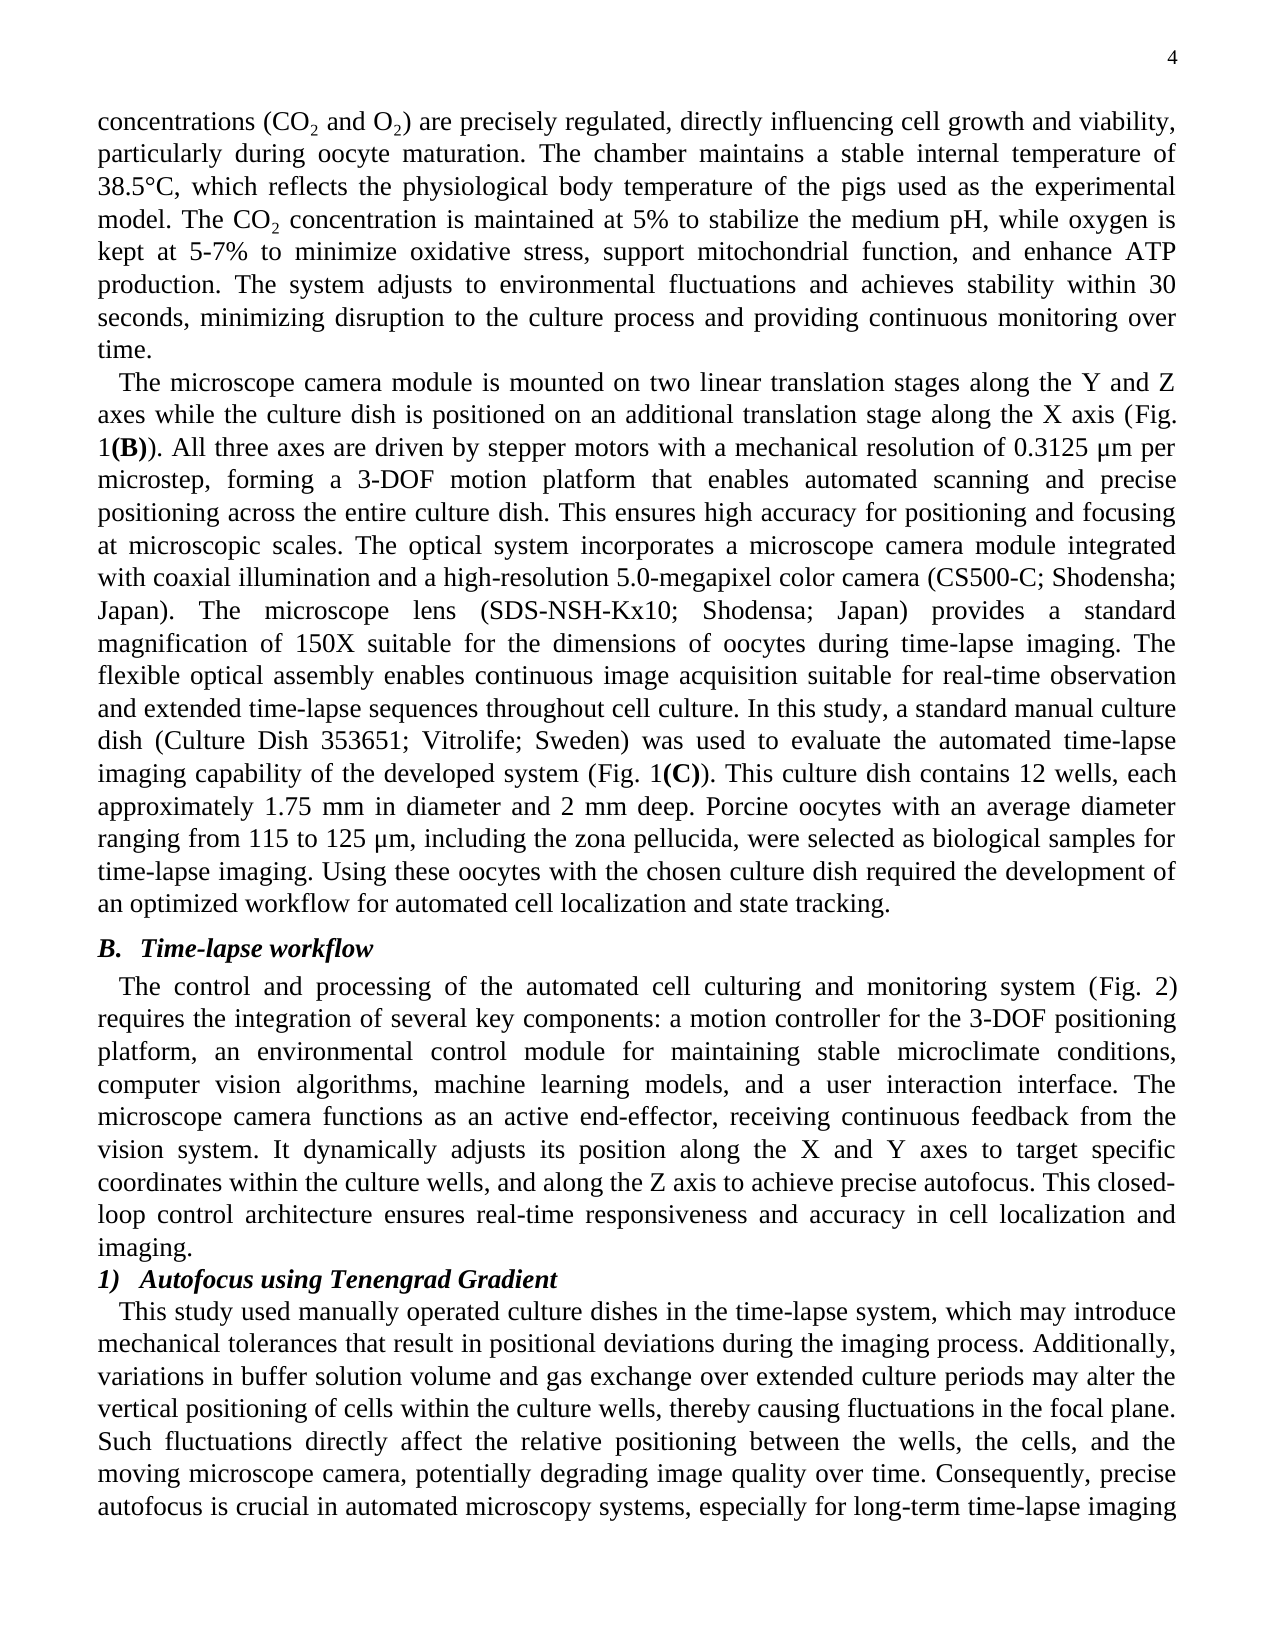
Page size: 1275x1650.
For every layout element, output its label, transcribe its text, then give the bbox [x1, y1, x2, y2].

text The control and processing of the automated cell culturing and monitoring system (Fig. 2) requires the integration of several key components: a motion controller for the 3-DOF positioning platform, an environmental control module for maintaining stable microclimate conditions, computer vision algorithms, machine learning models, and a user interaction interface. The microscope camera functions as an active end-effector, receiving continuous feedback from the vision system. It dynamically adjusts its position along the X and Y axes to target specific coordinates within the culture wells, and along the Z axis to achieve precise autofocus. This closed-loop control architecture ensures real-time responsiveness and accuracy in cell localization and imaging. [97, 970, 1177, 1262]
text The microscope camera module is mounted on two linear translation stages along the Y and Z axes while the culture dish is positioned on an additional translation stage along the X axis (Fig. 1(B)). All three axes are driven by stepper motors with a mechanical resolution of 0.3125 μm per microstep, forming a 3-DOF motion platform that enables automated scanning and precise positioning across the entire culture dish. This ensures high accuracy for positioning and focusing at microscopic scales. The optical system incorporates a microscope camera module integrated with coaxial illumination and a high-resolution 5.0-megapixel color camera (CS500-C; Shodensha; Japan). The microscope lens (SDS-NSH-Kx10; Shodensa; Japan) provides a standard magnification of 150X suitable for the dimensions of oocytes during time-lapse imaging. The flexible optical assembly enables continuous image acquisition suitable for real-time observation and extended time-lapse sequences throughout cell culture. In this study, a standard manual culture dish (Culture Dish 353651; Vitrolife; Sweden) was used to evaluate the automated time-lapse imaging capability of the developed system (Fig. 1(C)). This culture dish contains 12 wells, each approximately 1.75 mm in diameter and 2 mm deep. Porcine oocytes with an average diameter ranging from 115 to 125 μm, including the zona pellucida, were selected as biological samples for time-lapse imaging. Using these oocytes with the chosen culture dish required the development of an optimized workflow for automated cell localization and state tracking. [97, 366, 1177, 919]
subtitle Time-lapse workflow [97, 933, 1177, 964]
text This study proposed an automated COC culturing and monitoring system (Fig. 1), which integrates a three-degree-of-freedom (3-DOF) motorized microscope platform with an enclosed culture chamber. This design facilitates continuous observation and time-lapse imaging of live COC morphology within a controlled and stable environment. The culturing chamber (Fig. 1(A)) is a sealed unit integrated with an environmental control system to maintain optimal physiological conditions required for cellular development. Parameters such as temperature, humidity, and gas concentrations (CO₂ and O₂) are precisely regulated, directly influencing cell growth and viability, particularly during oocyte maturation. The chamber maintains a stable internal temperature of 38.5°C, which reflects the physiological body temperature of the pigs used as the experimental model. The CO₂ concentration is maintained at 5% to stabilize the medium pH, while oxygen is kept at 5-7% to minimize oxidative stress, support mitochondrial function, and enhance ATP production. The system adjusts to environmental fluctuations and achieves stability within 30 seconds, minimizing disruption to the culture process and providing continuous monitoring over time. [97, 105, 1177, 364]
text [97, 1294, 1177, 1521]
subtitle Autofocus using Tenengrad Gradient [97, 1263, 1177, 1294]
